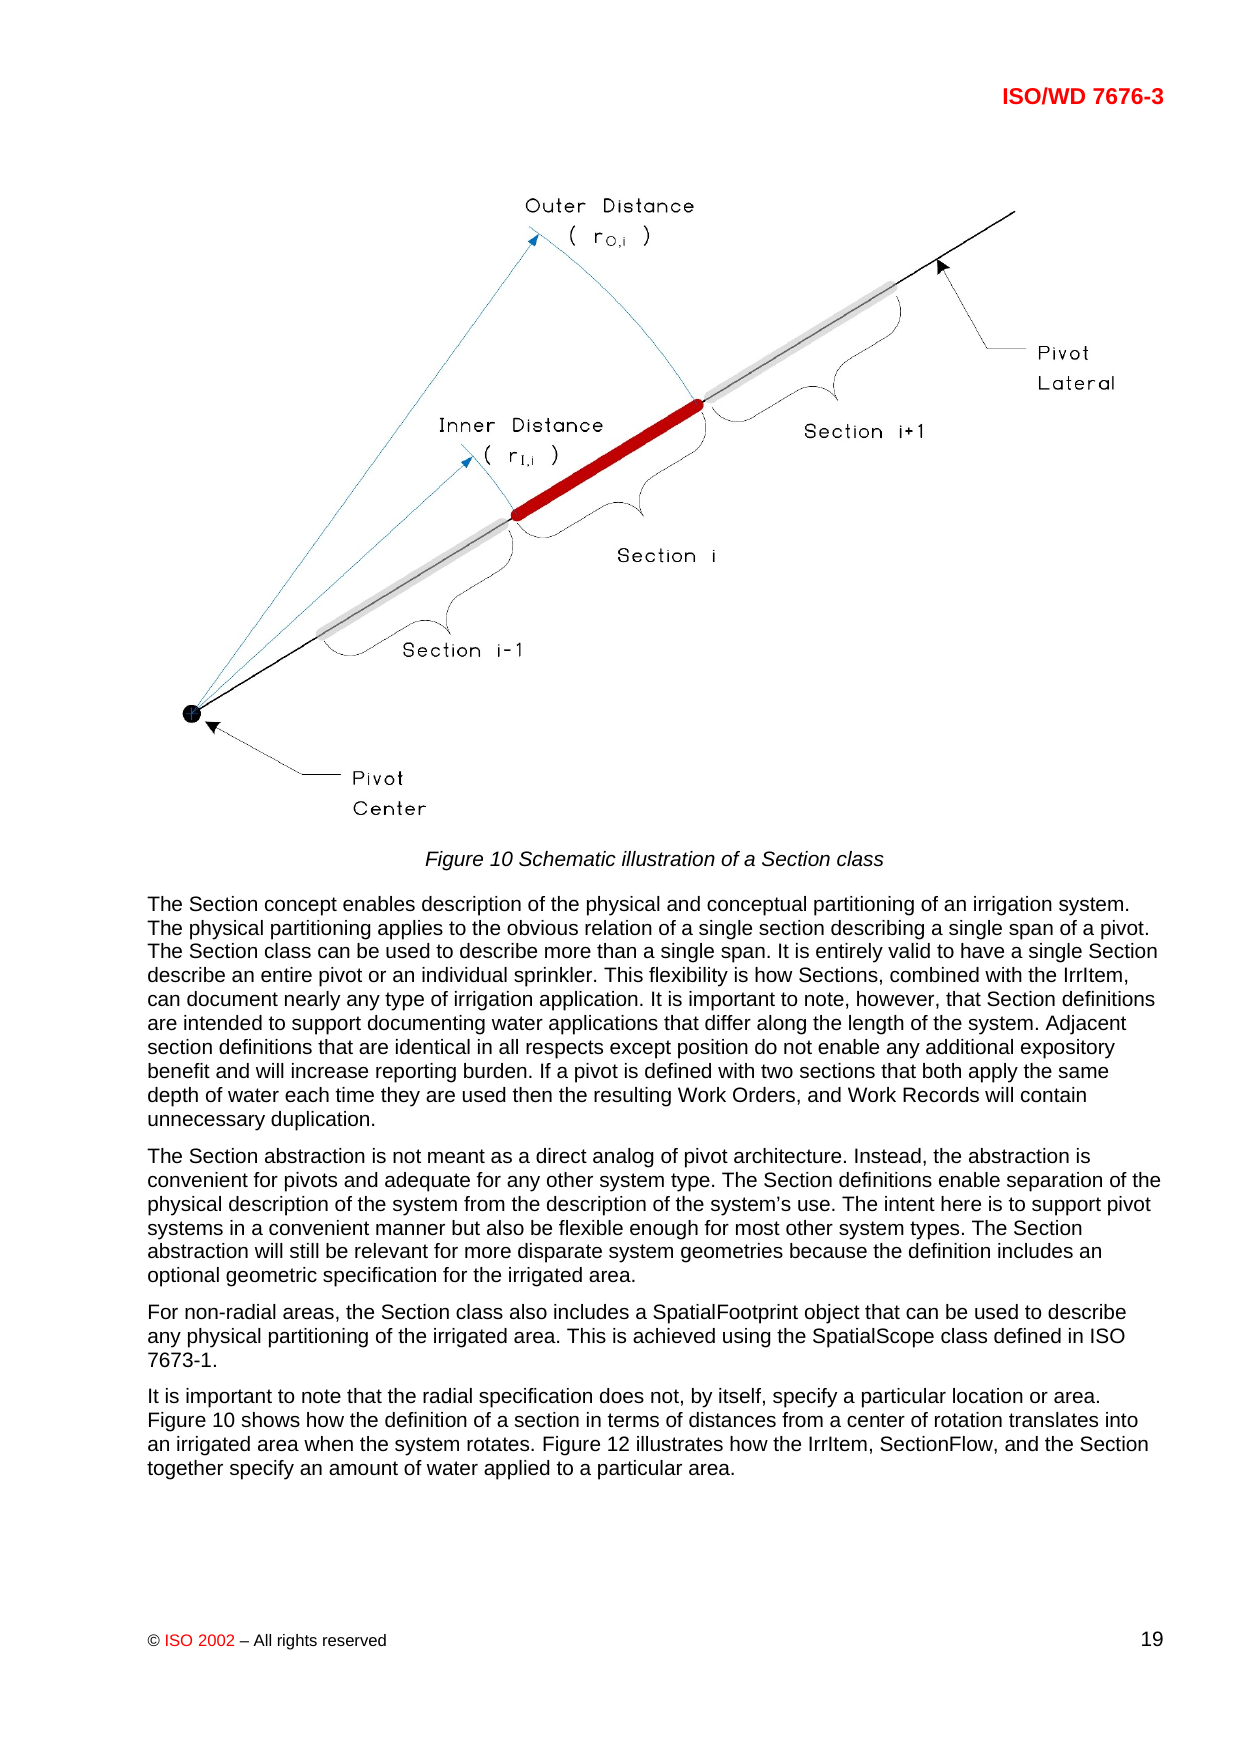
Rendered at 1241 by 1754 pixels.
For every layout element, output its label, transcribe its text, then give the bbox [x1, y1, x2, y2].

picture [182, 186, 1129, 834]
text For non-radial areas, the Section class also includes a SpatialFootprint object that can be used to describe any physical partitioning of the irrigated area. This is achieved using the SpatialScope class defined in ISO 7673-1. [147, 1300, 1164, 1372]
text It is important to note that the radial specification does not, by itself, specify a particular location or area. Figure 10 shows how the definition of a section in terms of distances from a center of rotation translates into an irrigated area when the system rotates. Figure 12 illustrates how the IrrItem, SectionFlow, and the Section together specify an amount of water applied to a particular area. [147, 1384, 1164, 1480]
text Figure 10 Schematic illustration of a Section class [147, 847, 1164, 871]
text The Section abstraction is not meant as a direct analog of pivot architecture. Instead, the abstraction is convenient for pivots and adequate for any other system type. The Section definitions enable separation of the physical description of the system from the description of the system’s use. The intent here is to support pivot systems in a convenient manner but also be flexible enough for most other system types. The Section abstraction will still be relevant for more disparate system geometries because the definition includes an optional geometric specification for the irrigated area. [147, 1143, 1164, 1287]
text The Section concept enables description of the physical and conceptual partitioning of an irrigation system. The physical partitioning applies to the obvious relation of a single section describing a single span of a pivot. The Section class can be used to describe more than a single span. It is entirely valid to have a single Section describe an entire pivot or an individual sprinkler. This flexibility is how Sections, combined with the IrrItem, can document nearly any type of irrigation application. It is important to note, however, that Section definitions are intended to support documenting water applications that differ along the length of the system. Adjacent section definitions that are identical in all respects except position do not enable any additional expository benefit and will increase reporting burden. If a pivot is defined with two sections that both apply the same depth of water each time they are used then the resulting Work Orders, and Work Records will contain unnecessary duplication. [147, 891, 1164, 1131]
